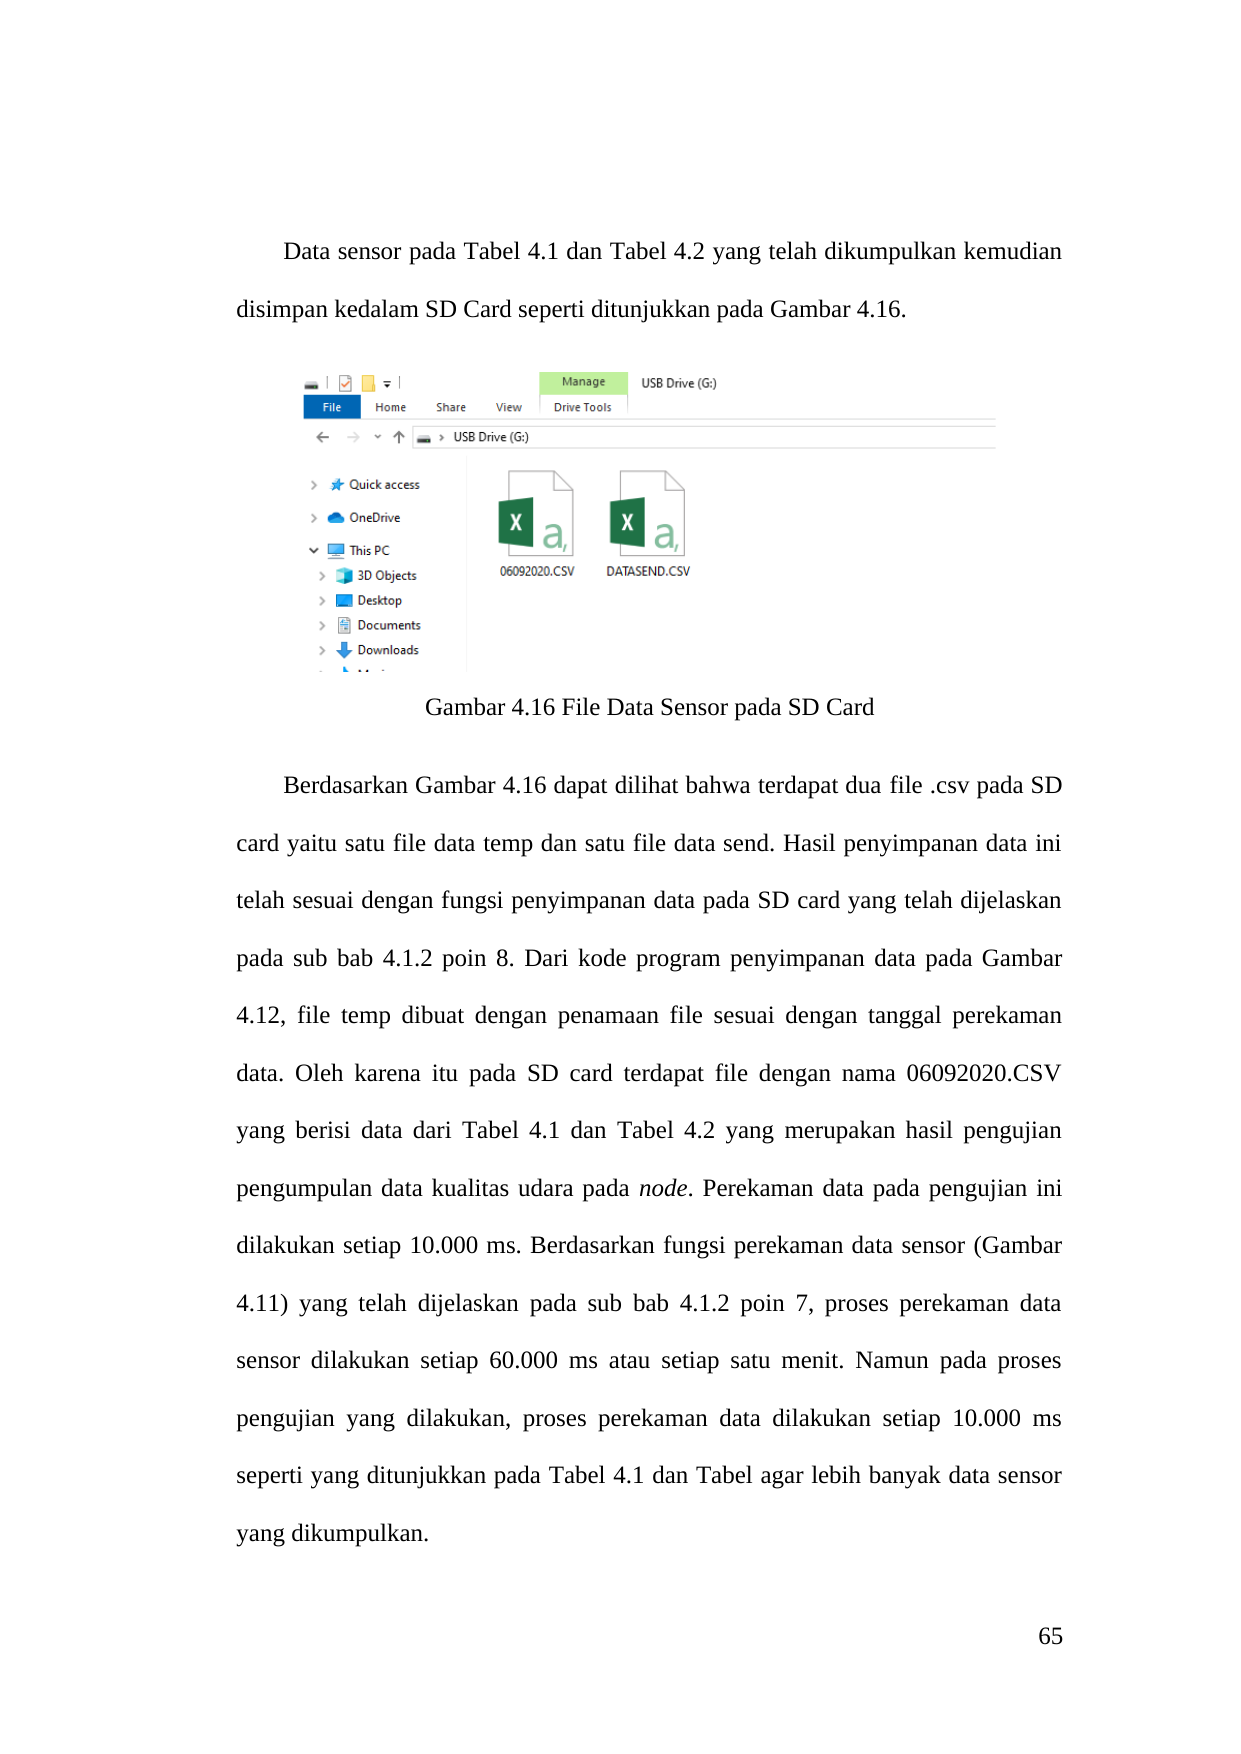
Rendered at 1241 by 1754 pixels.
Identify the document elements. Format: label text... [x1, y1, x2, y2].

text Berdasarkan Gambar 4.16 dapat dilihat bahwa terdapat dua file .csv pada SD card yaitu satu file data temp dan satu file data send. Hasil penyimpanan data ini telah sesuai dengan fungsi penyimpanan data pada SD card yang telah dijelaskan pada sub bab 4.1.2 poin 8. Dari kode program penyimpanan data pada Gambar 4.12, file temp dibuat dengan penamaan file sesuai dengan tanggal perekaman data. Oleh karena itu pada SD card terdapat file dengan nama 06092020.CSV yang berisi data dari Tabel 4.1 dan Tabel 4.2 yang merupakan hasil pengujian pengumpulan data kualitas udara pada node. Perekaman data pada pengujian ini dilakukan setiap 10.000 ms. Berdasarkan fungsi perekaman data sensor (Gambar 4.11) yang telah dijelaskan pada sub bab 4.1.2 poin 7, proses perekaman data sensor dilakukan setiap 60.000 ms atau setiap satu menit. Namun pada proses pengujian yang dilakukan, proses perekaman data dilakukan setiap 10.000 ms seperti yang ditunjukkan pada Tabel 4.1 dan Tabel agar lebih banyak data sensor yang dikumpulkan. [236, 770, 1063, 1547]
text Gambar 4.16 File Data Sensor pada SD Card [236, 692, 1063, 721]
text Data sensor pada Tabel 4.1 dan Tabel 4.2 yang telah dikumpulkan kemudian disimpan kedalam SD Card seperti ditunjukkan pada Gambar 4.16. [236, 236, 1063, 322]
picture [303, 372, 996, 672]
